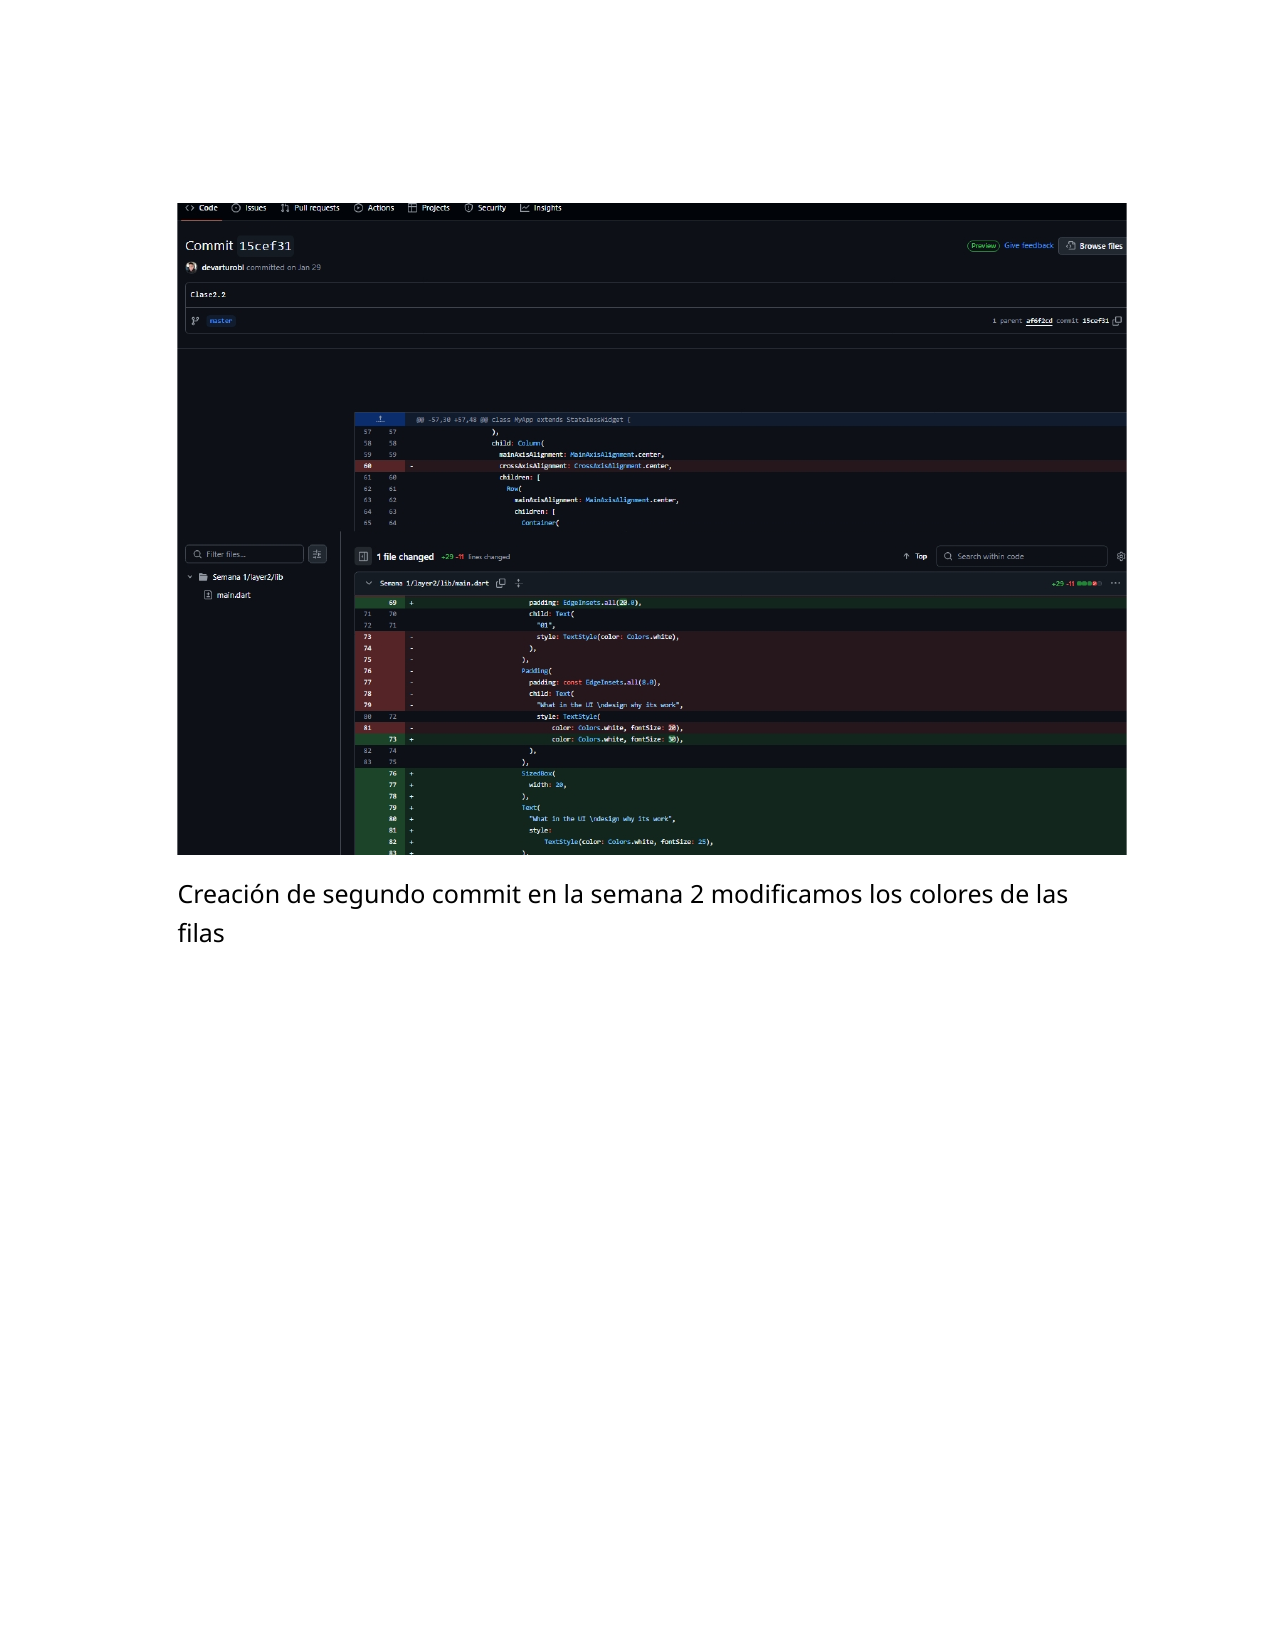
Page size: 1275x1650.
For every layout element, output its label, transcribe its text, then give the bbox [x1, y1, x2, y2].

picture [177, 203, 1127, 855]
text Creación de segundo commit en la semana 2 modificamos los colores de las filas [177, 877, 1098, 950]
